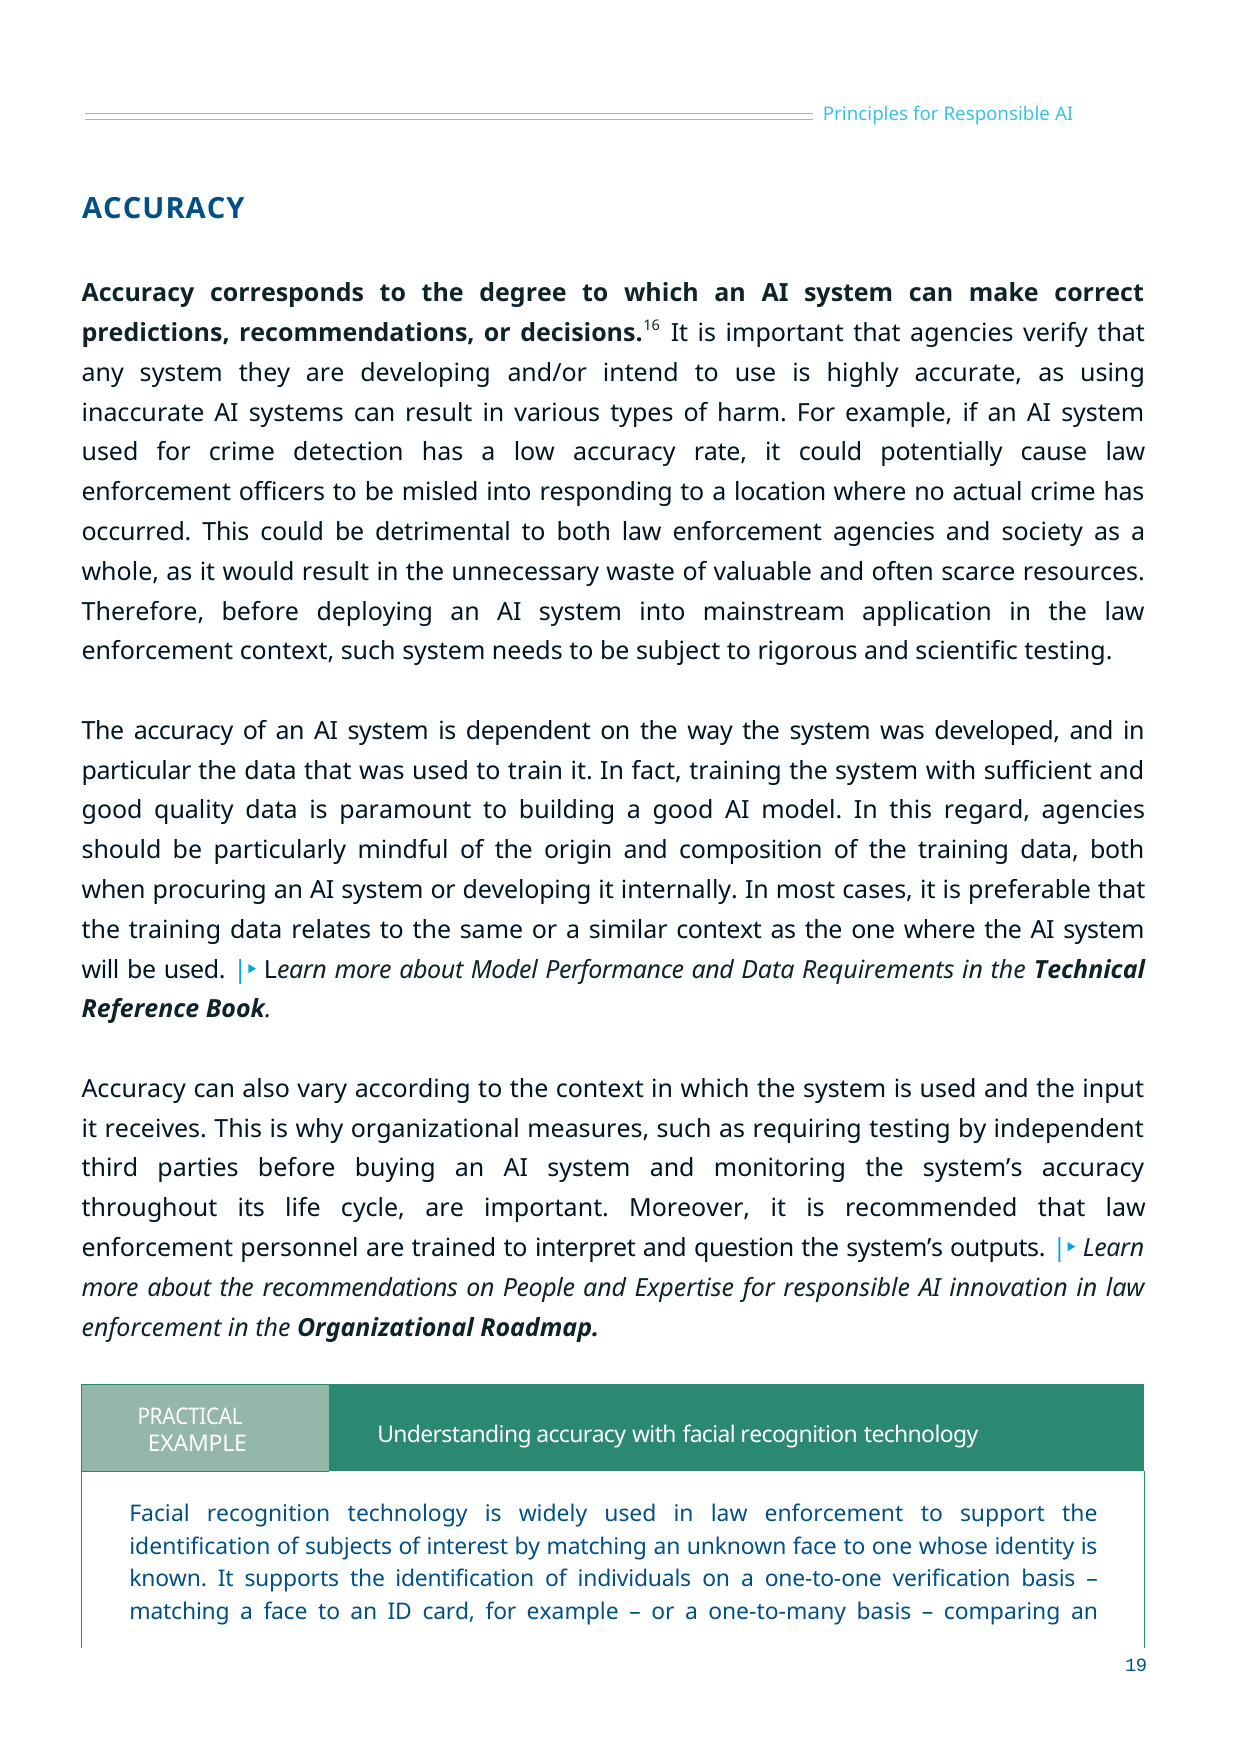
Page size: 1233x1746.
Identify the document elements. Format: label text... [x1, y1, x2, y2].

subtitle ACCURACY [82, 188, 1158, 227]
text The accuracy of an AI system is dependent on the way the system was developed, and in particular the data that was used to train it. In fact, training the system with sufficient and good quality data is paramount to building a good AI model. In this regard, agencies should be particularly mindful of the origin and composition of the training data, both when procuring an AI system or developing it internally. In most cases, it is preferable that the training data relates to the same or a similar context as the one where the AI system will be used. |‣ Learn more about Model Performance and Data Requirements in the Technical Reference Book. [81, 712, 1145, 1025]
text Accuracy can also vary according to the context in which the system is used and the input it receives. This is why organizational measures, such as requiring testing by independent third parties before buying an AI system and monitoring the system’s accuracy throughout its life cycle, are important. Moreover, it is recommended that law enforcement personnel are trained to interpret and question the system’s outputs. |‣ Learn more about the recommendations on People and Expertise for responsible AI innovation in law enforcement in the Organizational Roadmap. [81, 1070, 1145, 1343]
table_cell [82, 1471, 1144, 1648]
table_header Understanding accuracy with facial recognition technology [329, 1385, 1144, 1471]
table_header PRACTICAL EXAMPLE [82, 1385, 329, 1471]
text Accuracy corresponds to the degree to which an AI system can make correct predictions, recommendations, or decisions.16 It is important that agencies verify that any system they are developing and/or intend to use is highly accurate, as using inaccurate AI systems can result in various types of harm. For example, if an AI system used for crime detection has a low accuracy rate, it could potentially cause law enforcement officers to be misled into responding to a location where no actual crime has occurred. This could be detrimental to both law enforcement agencies and society as a whole, as it would result in the unnecessary waste of valuable and often scarce resources. Therefore, before deploying an AI system into mainstream application in the law enforcement context, such system needs to be subject to rigorous and scientific testing. [81, 275, 1146, 667]
